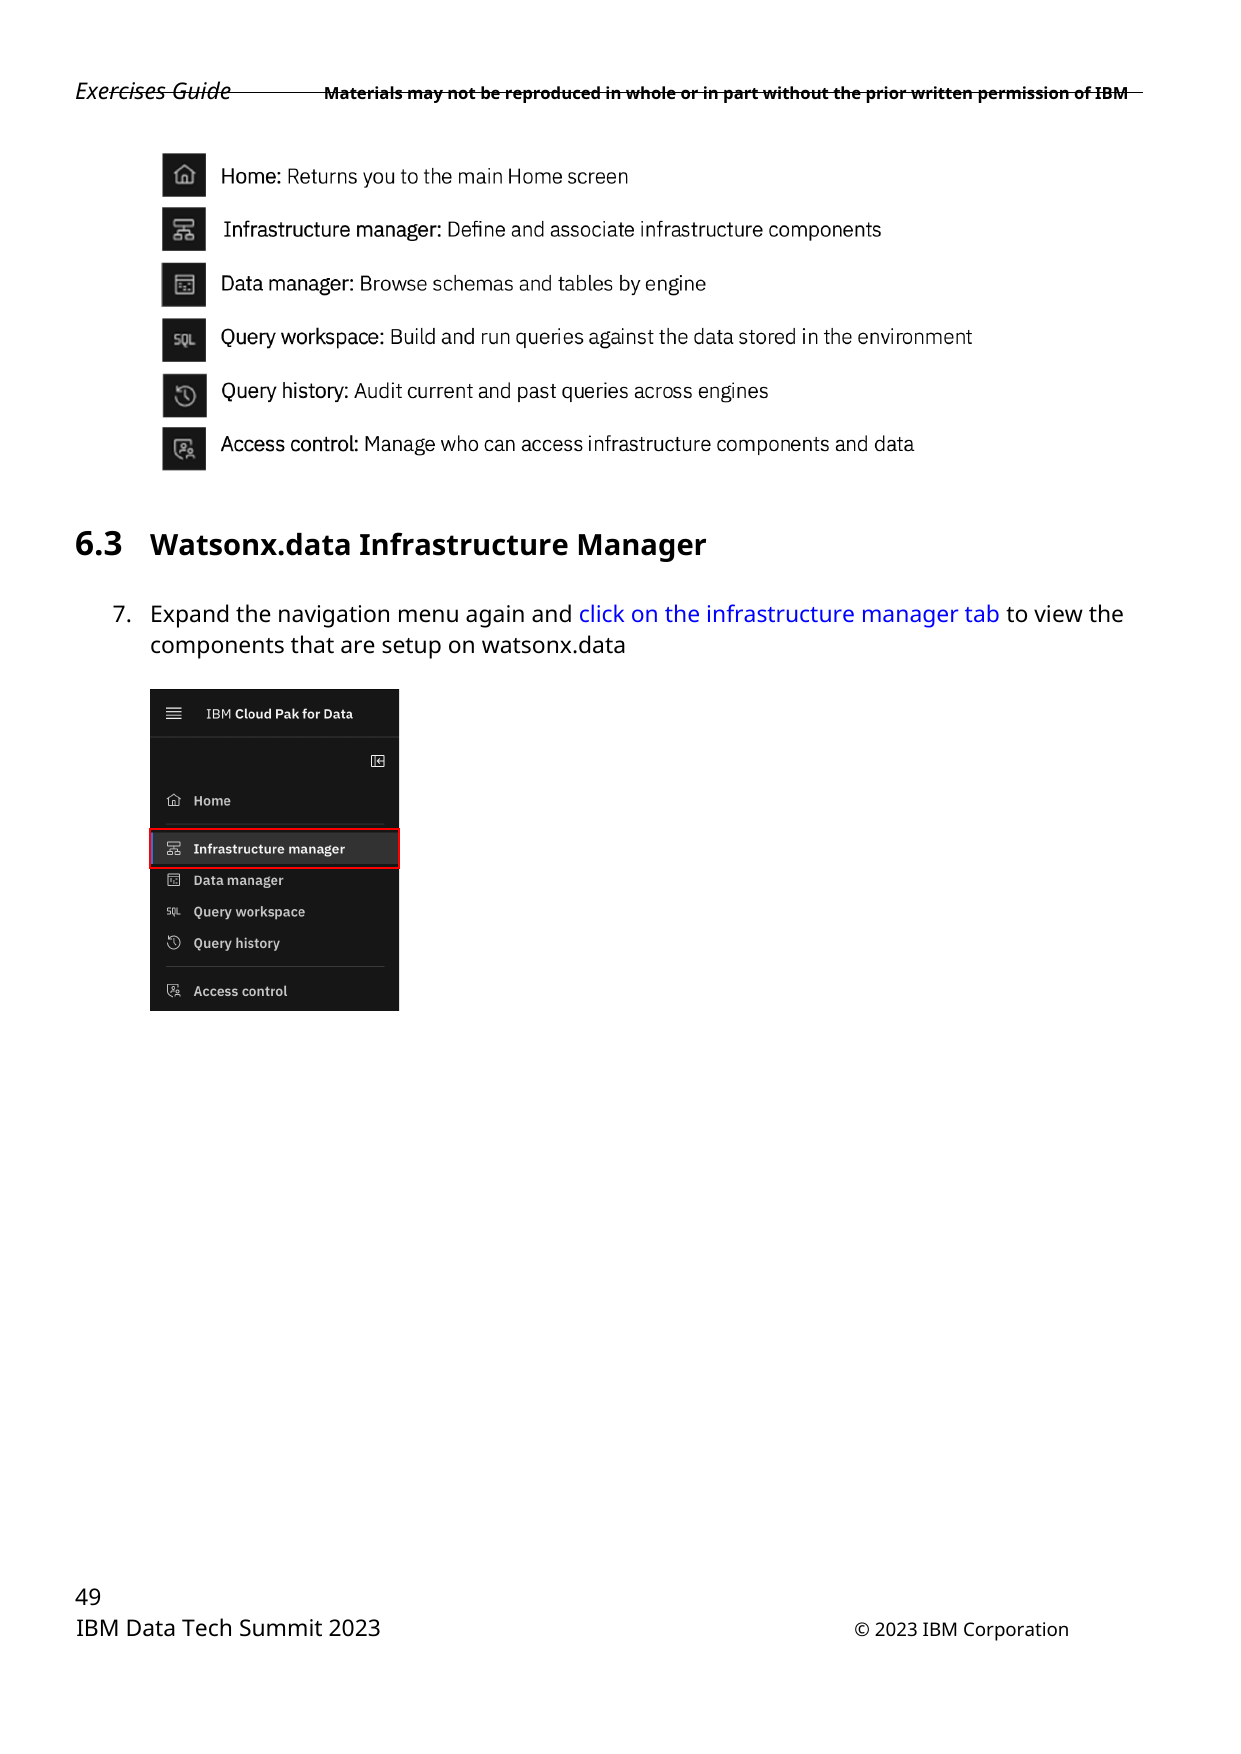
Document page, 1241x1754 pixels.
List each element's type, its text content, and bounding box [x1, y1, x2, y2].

picture [150, 144, 993, 491]
picture [151, 830, 398, 867]
picture [150, 689, 400, 828]
picture [150, 869, 400, 1011]
subtitle Watsonx.data Infrastructure Manager [75, 520, 1165, 565]
list Expand the navigation menu again and click on the infrastructure manager tab to view the components that are setup on watsonx.data [112, 598, 1165, 660]
